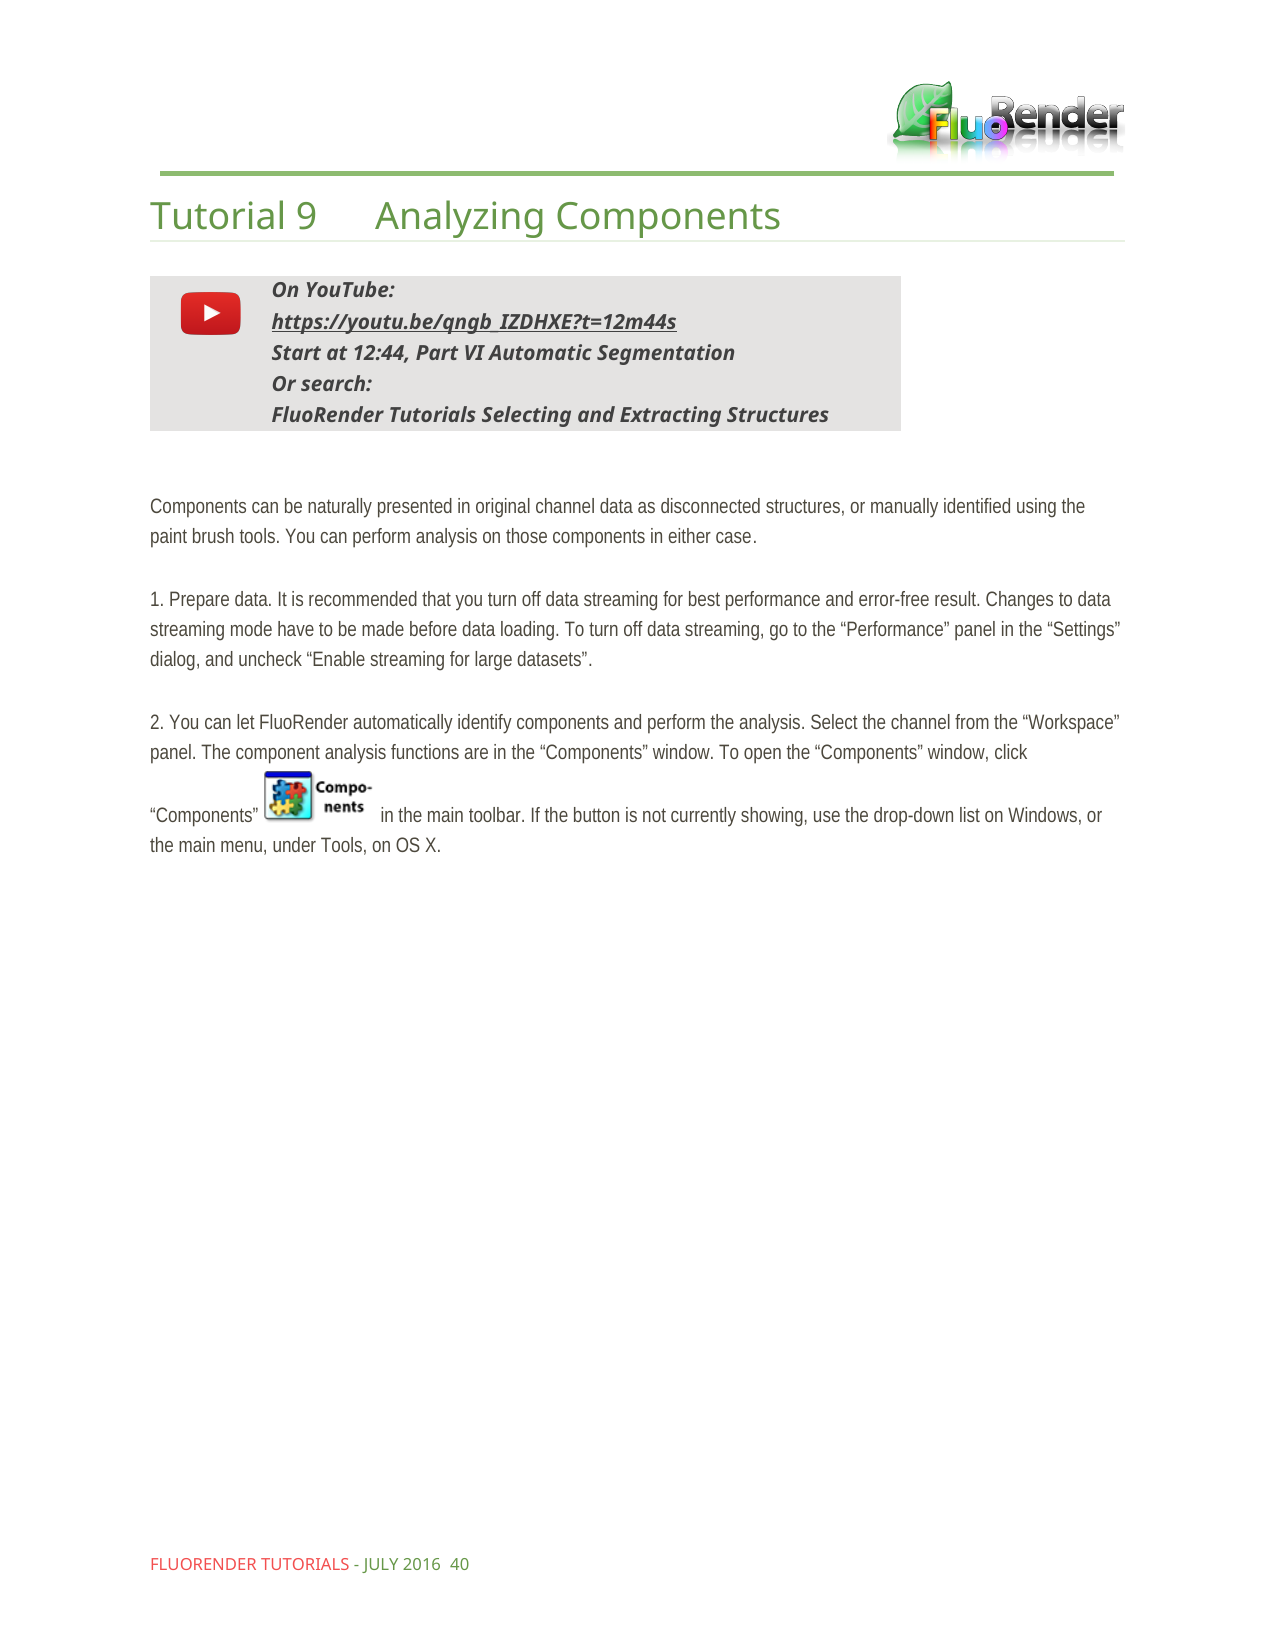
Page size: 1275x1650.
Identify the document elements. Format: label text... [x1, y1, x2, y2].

text 2. You can let FluoRender automatically identify components and perform the analysis. Select the channel from the “Workspace” panel. The component analysis functions are in the “Components” window. To open the “Components” window, click “Components” in the main toolbar. If the button is not currently showing, use the drop-down list on Windows, or the main menu, under Tools, on OS X. [150, 710, 1125, 857]
text 1. Prepare data. It is recommended that you turn off data streaming for best performance and error-free result. Changes to data streaming mode have to be made before data loading. To turn off data streaming, go to the “Performance” panel in the “Settings” dialog, and uncheck “Enable streaming for large datasets”. [150, 587, 1125, 671]
table_header [150, 276, 271, 431]
text Components can be naturally presented in original channel data as disconnected structures, or manually identified using the paint brush tools. You can perform analysis on those components in either case. [150, 494, 1125, 548]
picture [887, 75, 1125, 165]
picture [180, 292, 241, 335]
subtitle Analyzing Components [150, 189, 1125, 240]
picture [263, 770, 376, 823]
table_header On YouTube: https://youtu.be/qngb_IZDHXE?t=12m44s Start at 12:44, Part VI Automatic Segmentation Or search: FluoRender Tutorials Selecting and Extracting Structures [271, 276, 901, 431]
